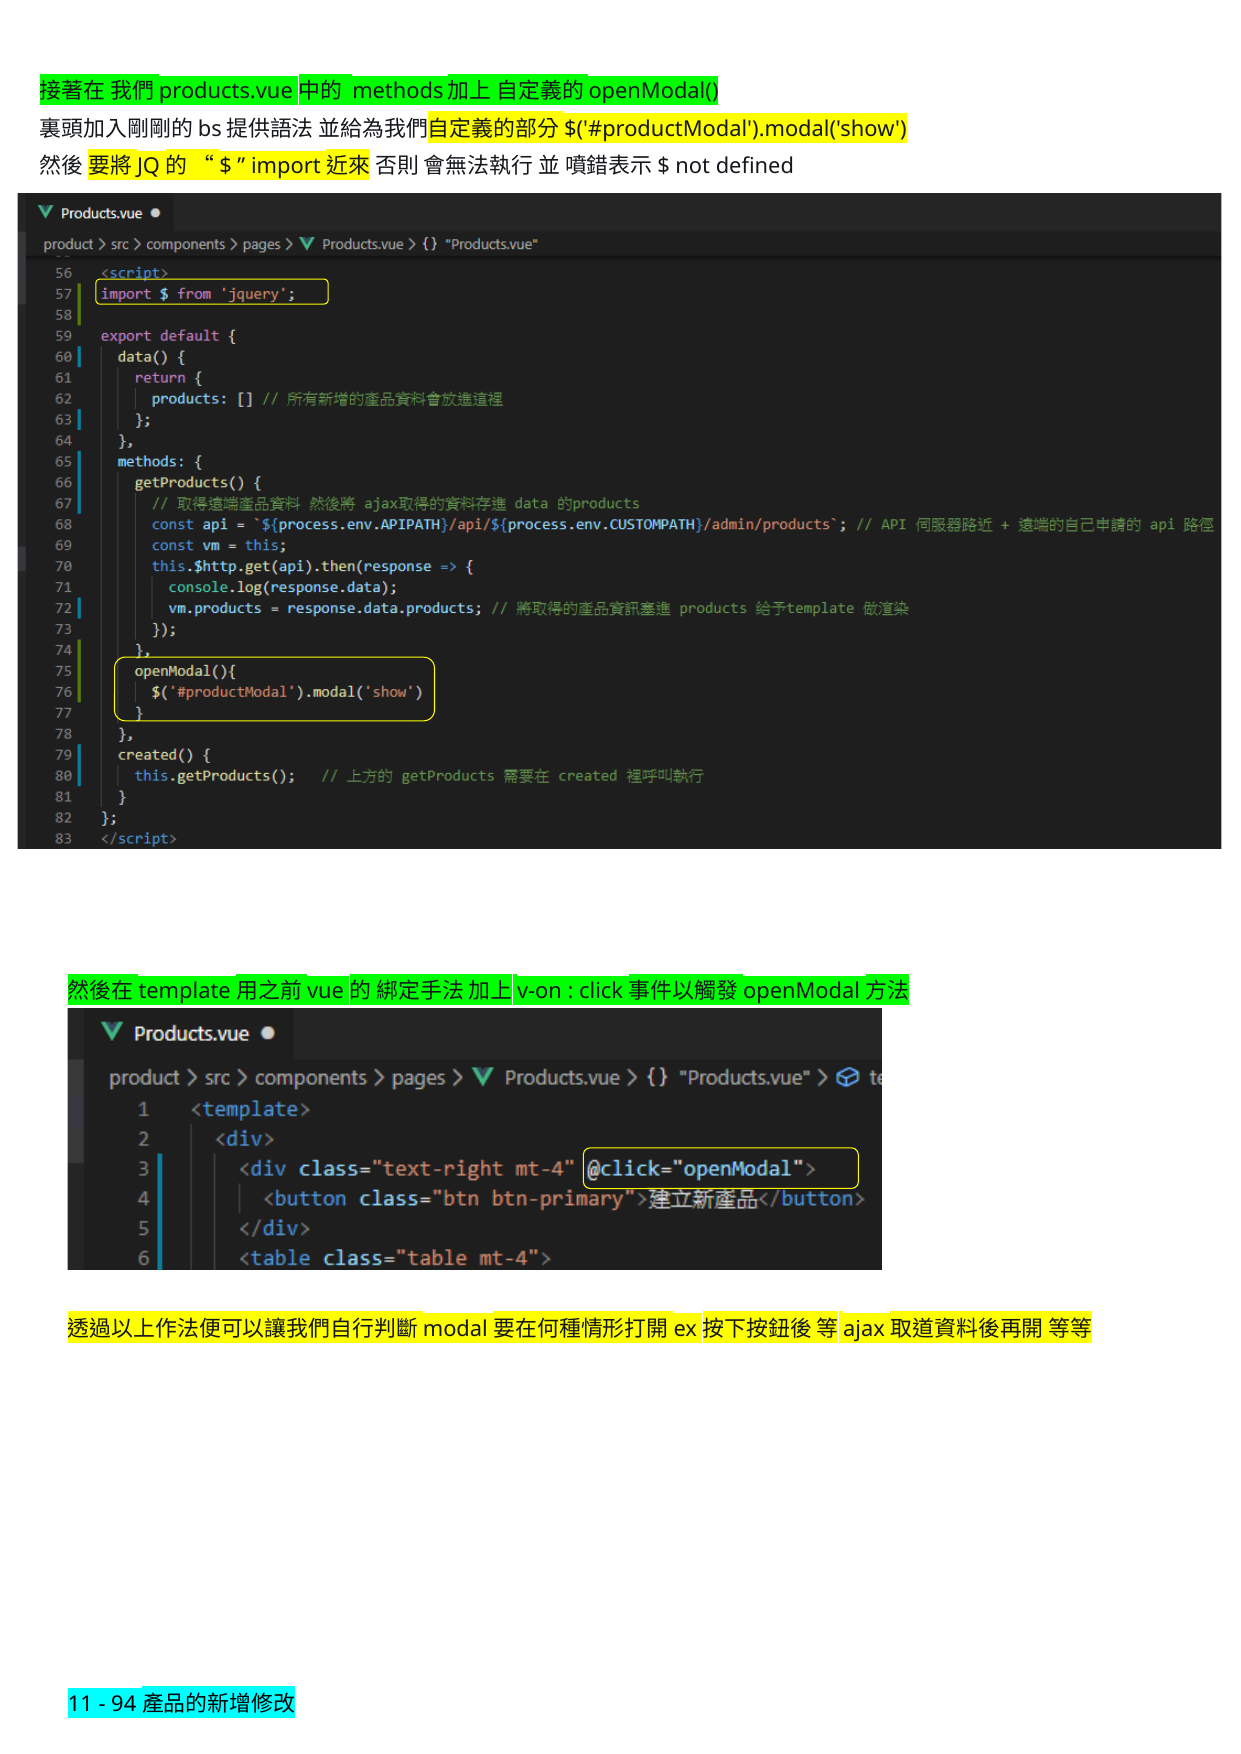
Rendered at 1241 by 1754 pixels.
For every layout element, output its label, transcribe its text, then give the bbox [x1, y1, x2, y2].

text 然後 要將 JQ 的 “ $ ” import 近來 否則 會無法執行 並 噴錯表示 $ not defined [39, 146, 1222, 183]
text 然後在 template 用之前 vue 的 綁定手法 加上v-on : click 事件以觸發 openModal 方法 [18, 971, 1222, 1008]
text 接著在 我們 products.vue 中的 methods加上 自定義的openModal() [39, 71, 1222, 108]
text 裏頭加入剛剛的 bs提供語法 並給為我們自定義的部分 $('#productModal').modal('show') [39, 108, 1222, 146]
text 透過以上作法便可以讓我們自行判斷 modal 要在何種情形打開 ex 按下按鈕後 等ajax 取道資料後再開 等等 [18, 1308, 1222, 1346]
text 11 - 94 產品的新增修改 [18, 1683, 1222, 1721]
